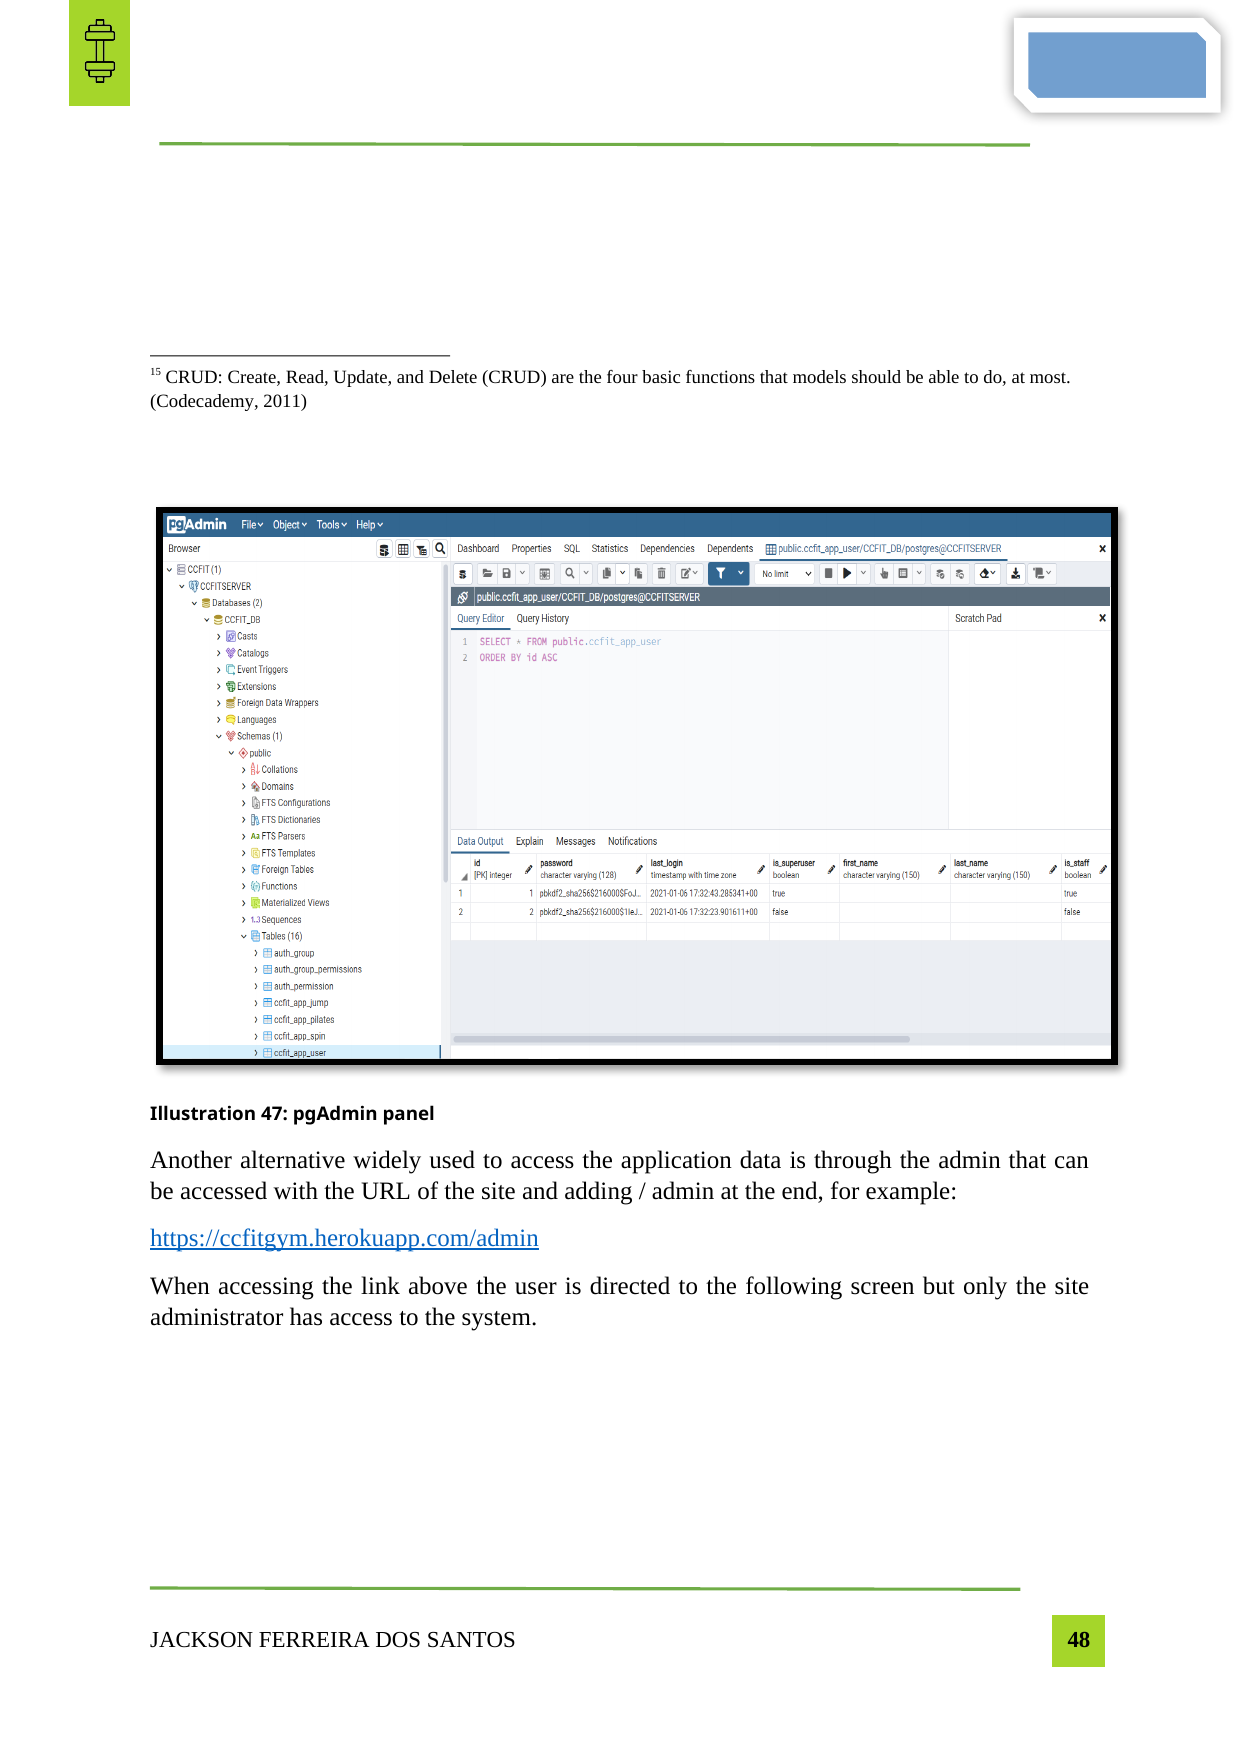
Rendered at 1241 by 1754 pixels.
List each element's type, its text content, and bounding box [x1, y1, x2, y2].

picture [68, 19, 132, 83]
picture [163, 513, 1111, 1059]
text Another alternative widely used to access the application data is through the admin that can be accessed with the URL of the site and adding / admin at the end, for example: [150, 1145, 1090, 1204]
text https://ccfitgym.herokuapp.com/admin [150, 1223, 1090, 1252]
text Illustration 47: pgAdmin panel [150, 1101, 1090, 1126]
text When accessing the link above the user is directed to the following screen but only the site administrator has access to the system. [150, 1271, 1090, 1331]
text 15 CRUD: Create, Read, Update, and Delete (CRUD) are the four basic functions that models should be able to do, at most. [150, 366, 1090, 411]
